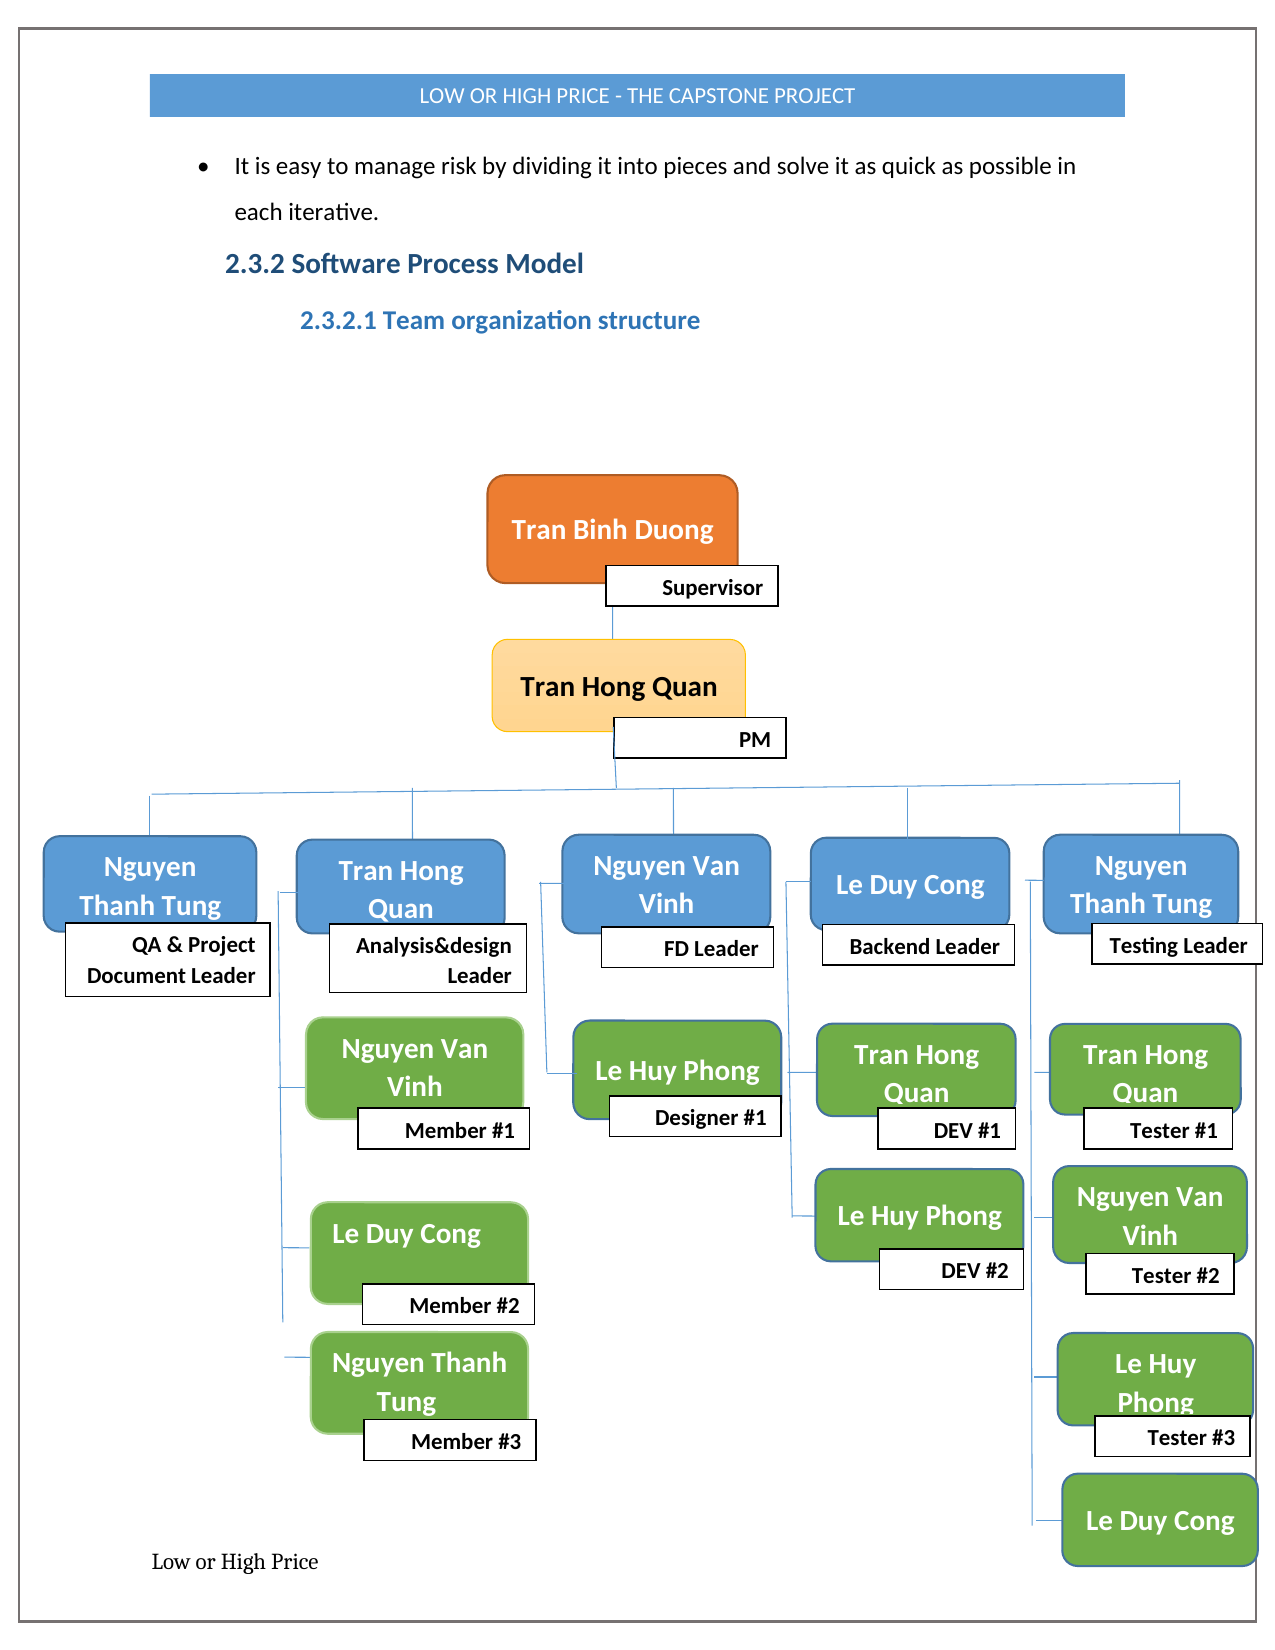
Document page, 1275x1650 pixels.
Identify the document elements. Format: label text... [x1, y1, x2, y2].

subtitle 2.3.2 Software Process Model [150, 246, 1125, 281]
subtitle 2.3.2.1 Team organization structure [225, 303, 1125, 336]
list It is easy to manage risk by dividing it into pieces and solve it as quick as possible in each iterative. [197, 150, 1125, 226]
